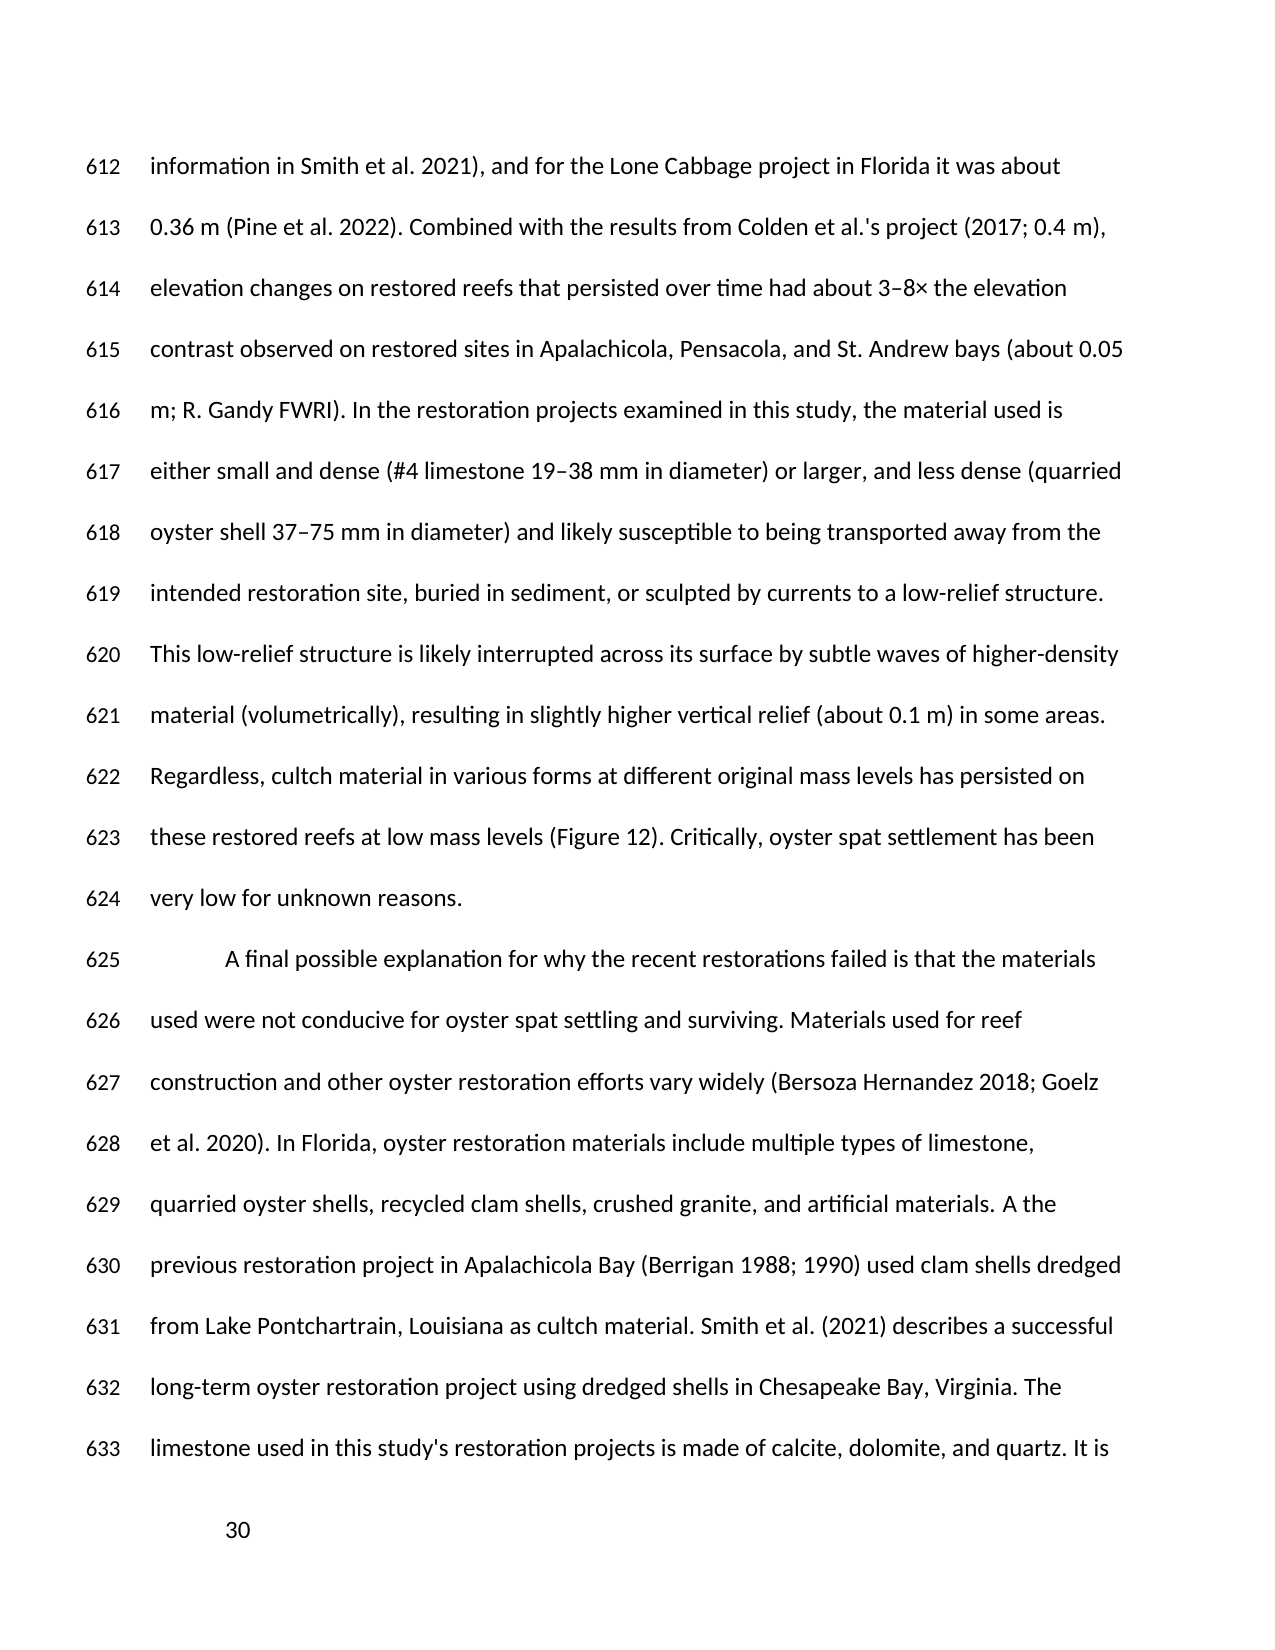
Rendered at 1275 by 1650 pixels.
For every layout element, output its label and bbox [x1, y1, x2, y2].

text [150, 150, 1125, 913]
text [150, 943, 1125, 1462]
